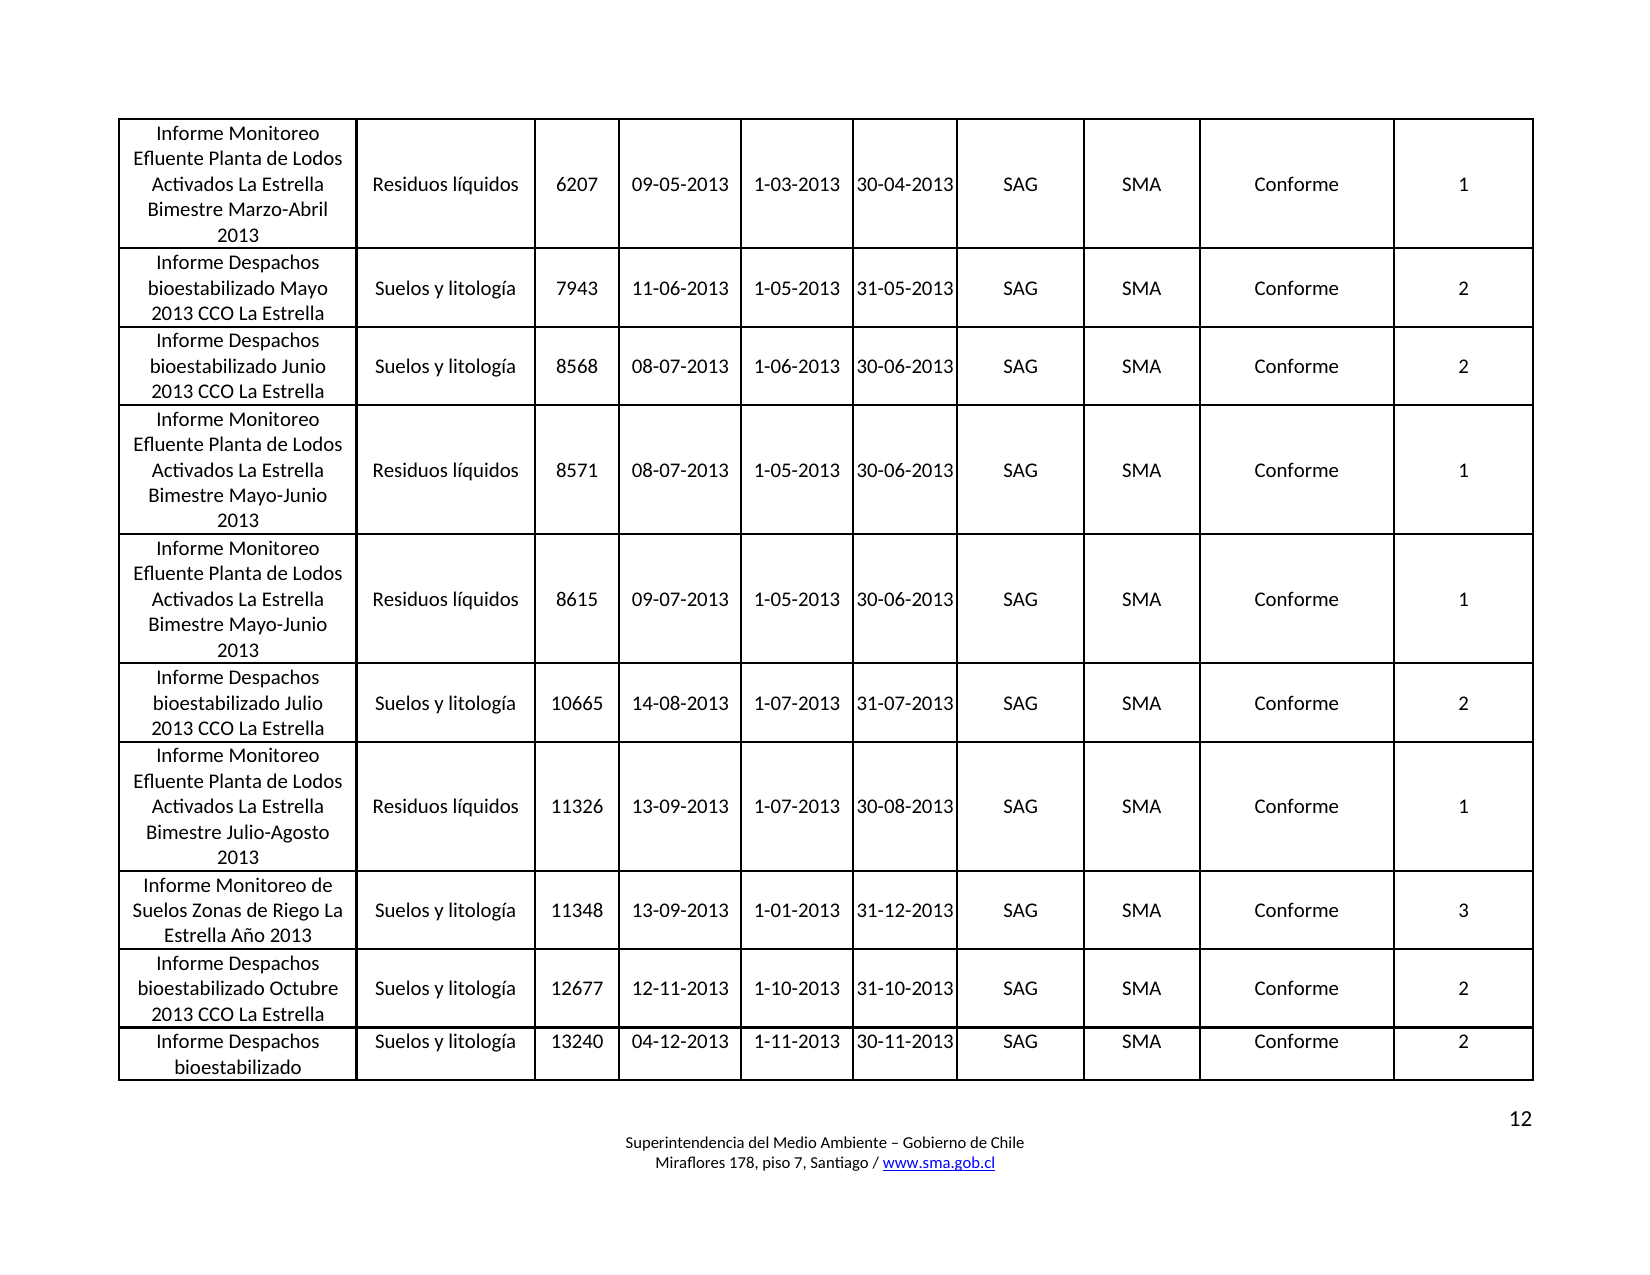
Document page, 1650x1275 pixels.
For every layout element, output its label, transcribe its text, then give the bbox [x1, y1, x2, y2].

table_cell SMA [1085, 535, 1199, 662]
table_cell SMA [1085, 872, 1199, 948]
table_cell 13240 [536, 1029, 618, 1079]
table_cell SAG [958, 249, 1083, 326]
table_cell 31-05-2013 [854, 249, 956, 326]
table_cell SAG [958, 872, 1083, 948]
table_cell Suelos y litología [358, 249, 534, 326]
table_cell Conforme [1201, 743, 1393, 870]
table_cell 31-12-2013 [854, 872, 956, 948]
table_cell 30-08-2013 [854, 743, 956, 870]
table_cell 1 [1395, 535, 1532, 662]
table_cell 1-05-2013 [742, 249, 852, 326]
table_cell 8615 [536, 535, 618, 662]
table_cell SMA [1085, 328, 1199, 404]
table_cell 13-09-2013 [620, 743, 740, 870]
table_cell 3 [1395, 872, 1532, 948]
table_cell Conforme [1201, 406, 1393, 533]
table_cell SMA [1085, 950, 1199, 1026]
table_cell Informe Despachos bioestabilizado Julio 2013 CCO La Estrella [120, 664, 355, 741]
table_cell Informe Monitoreo Efluente Planta de Lodos Activados La Estrella Bimestre Mayo-Junio 2013 [120, 535, 355, 662]
table_cell Suelos y litología [358, 664, 534, 741]
table_cell SMA [1085, 743, 1199, 870]
table_cell SAG [958, 664, 1083, 741]
table_cell 30-11-2013 [854, 1029, 956, 1079]
table_cell 1-07-2013 [742, 743, 852, 870]
table_cell Conforme [1201, 664, 1393, 741]
table_cell SAG [958, 406, 1083, 533]
table_cell 8571 [536, 406, 618, 533]
table_cell Suelos y litología [358, 872, 534, 948]
table_cell 11326 [536, 743, 618, 870]
table_cell 11-06-2013 [620, 249, 740, 326]
table_cell 14-08-2013 [620, 664, 740, 741]
table_cell Residuos líquidos [358, 535, 534, 662]
table_cell 1-10-2013 [742, 950, 852, 1026]
table_cell SMA [1085, 664, 1199, 741]
table_cell Conforme [1201, 328, 1393, 404]
table_cell 12-11-2013 [620, 950, 740, 1026]
table_cell 2 [1395, 249, 1532, 326]
table_cell Conforme [1201, 249, 1393, 326]
table_cell 1-03-2013 [742, 120, 852, 247]
table_cell SMA [1085, 1029, 1199, 1079]
table_cell Informe Despachos bioestabilizado Junio 2013 CCO La Estrella [120, 328, 355, 404]
table_cell 30-06-2013 [854, 406, 956, 533]
table_cell 30-06-2013 [854, 328, 956, 404]
table_cell Residuos líquidos [358, 120, 534, 247]
table_cell Informe Despachos bioestabilizado Mayo 2013 CCO La Estrella [120, 249, 355, 326]
table_cell Informe Monitoreo Efluente Planta de Lodos Activados La Estrella Bimestre Mayo-Junio 2013 [120, 406, 355, 533]
table_cell 1 [1395, 406, 1532, 533]
table_cell 09-07-2013 [620, 535, 740, 662]
table_cell Residuos líquidos [358, 406, 534, 533]
table_cell Informe Despachos bioestabilizado Octubre 2013 CCO La Estrella [120, 950, 355, 1026]
table_cell 09-05-2013 [620, 120, 740, 247]
table_cell 1-05-2013 [742, 535, 852, 662]
table_cell 1-05-2013 [742, 406, 852, 533]
table_cell 7943 [536, 249, 618, 326]
table_cell Suelos y litología [358, 950, 534, 1026]
table_cell Suelos y litología [358, 1029, 534, 1079]
table_cell 2 [1395, 328, 1532, 404]
table_cell 04-12-2013 [620, 1029, 740, 1079]
table_cell 31-07-2013 [854, 664, 956, 741]
table_cell SAG [958, 535, 1083, 662]
table_cell 1-07-2013 [742, 664, 852, 741]
table_cell 30-06-2013 [854, 535, 956, 662]
table_cell 30-04-2013 [854, 120, 956, 247]
table_cell SMA [1085, 406, 1199, 533]
table_cell SAG [958, 120, 1083, 247]
table_cell 12677 [536, 950, 618, 1026]
table_cell SMA [1085, 249, 1199, 326]
table_cell Conforme [1201, 120, 1393, 247]
table_cell 1-01-2013 [742, 872, 852, 948]
table_cell 1-06-2013 [742, 328, 852, 404]
table_cell SAG [958, 950, 1083, 1026]
table_cell SAG [958, 328, 1083, 404]
table_cell SAG [958, 1029, 1083, 1079]
table_cell 2 [1395, 950, 1532, 1026]
table_cell 08-07-2013 [620, 328, 740, 404]
table_cell 1 [1395, 743, 1532, 870]
table_cell 13-09-2013 [620, 872, 740, 948]
table_cell Residuos líquidos [358, 743, 534, 870]
table_cell 6207 [536, 120, 618, 247]
table_cell 31-10-2013 [854, 950, 956, 1026]
table_cell 1 [1395, 120, 1532, 247]
table_cell Informe Monitoreo Efluente Planta de Lodos Activados La Estrella Bimestre Julio-Agosto 2013 [120, 743, 355, 870]
table_cell SMA [1085, 120, 1199, 247]
table_cell Conforme [1201, 1029, 1393, 1079]
table_cell 8568 [536, 328, 618, 404]
table_cell Conforme [1201, 535, 1393, 662]
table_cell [120, 1029, 355, 1079]
table_cell 08-07-2013 [620, 406, 740, 533]
table_cell Suelos y litología [358, 328, 534, 404]
table_cell 1-11-2013 [742, 1029, 852, 1079]
table_cell 10665 [536, 664, 618, 741]
table_cell 11348 [536, 872, 618, 948]
table_cell Conforme [1201, 950, 1393, 1026]
table_cell Informe Monitoreo de Suelos Zonas de Riego La Estrella Año 2013 [120, 872, 355, 948]
table_cell Conforme [1201, 872, 1393, 948]
table_cell Informe Monitoreo Efluente Planta de Lodos Activados La Estrella Bimestre Marzo-Abril 2013 [120, 120, 355, 247]
table_cell 2 [1395, 664, 1532, 741]
table_cell SAG [958, 743, 1083, 870]
table_cell 2 [1395, 1029, 1532, 1079]
